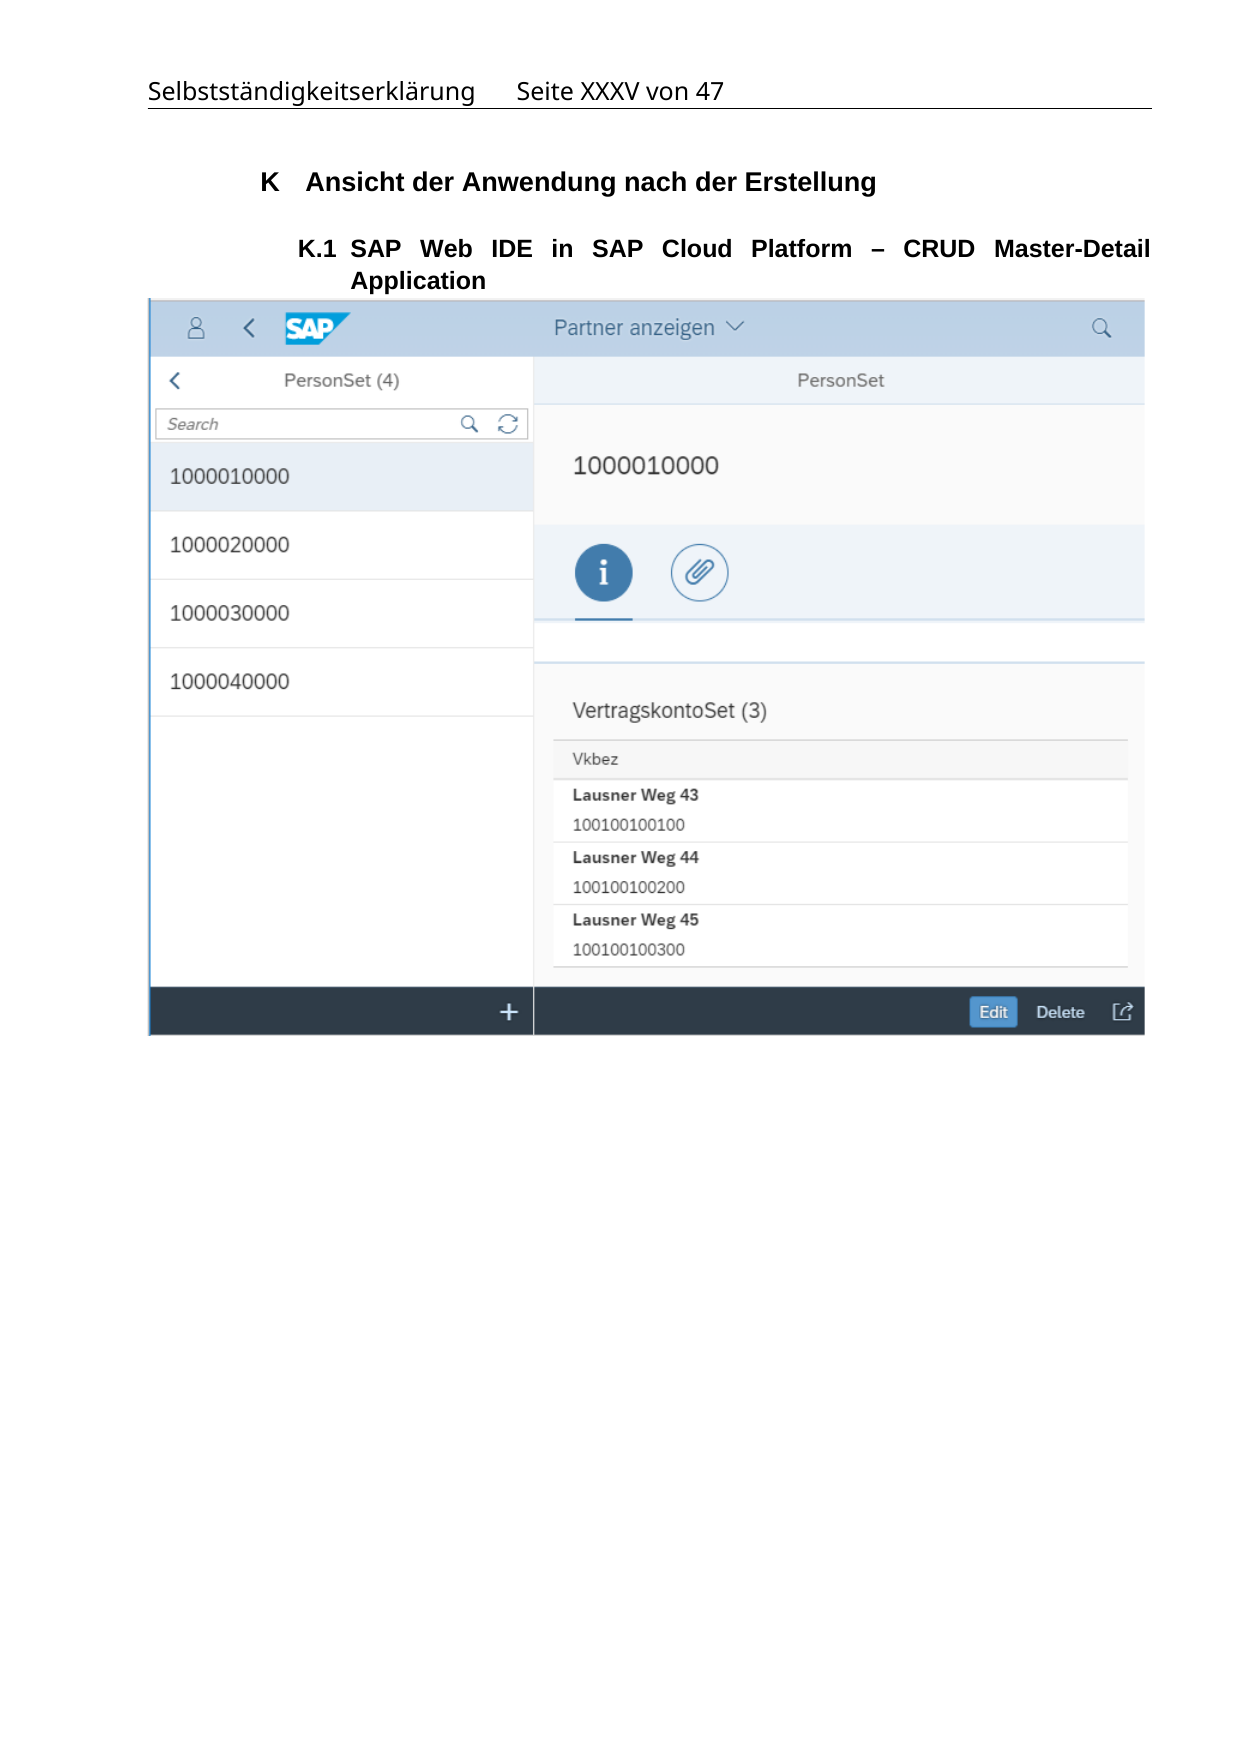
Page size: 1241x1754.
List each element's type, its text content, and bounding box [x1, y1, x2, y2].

picture [147, 298, 1145, 1036]
text Ansicht der Anwendung nach der Erstellung [260, 166, 1152, 197]
text SAP Web IDE in SAP Cloud Platform – CRUD Master-Detail Application [298, 234, 1152, 295]
